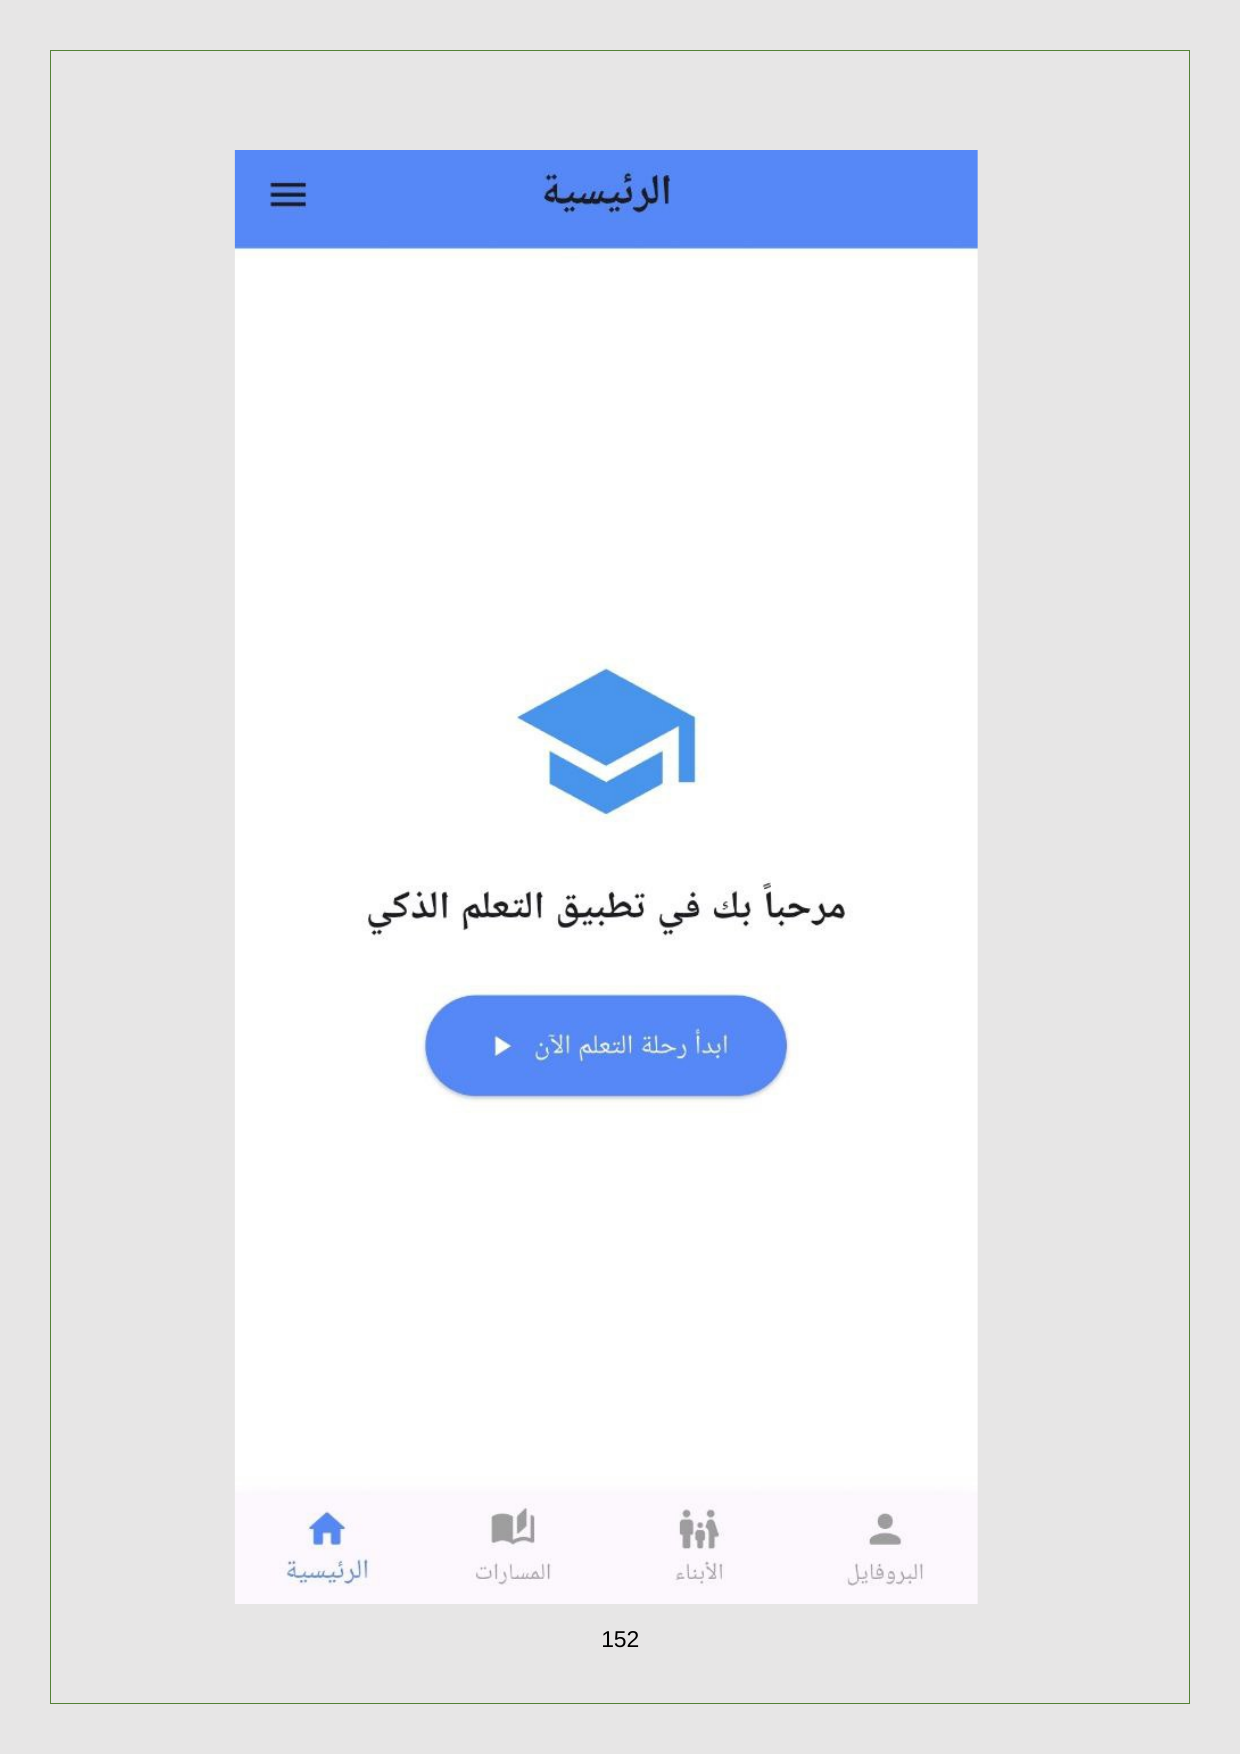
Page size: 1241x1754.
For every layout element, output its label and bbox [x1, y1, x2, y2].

picture [234, 150, 978, 1604]
